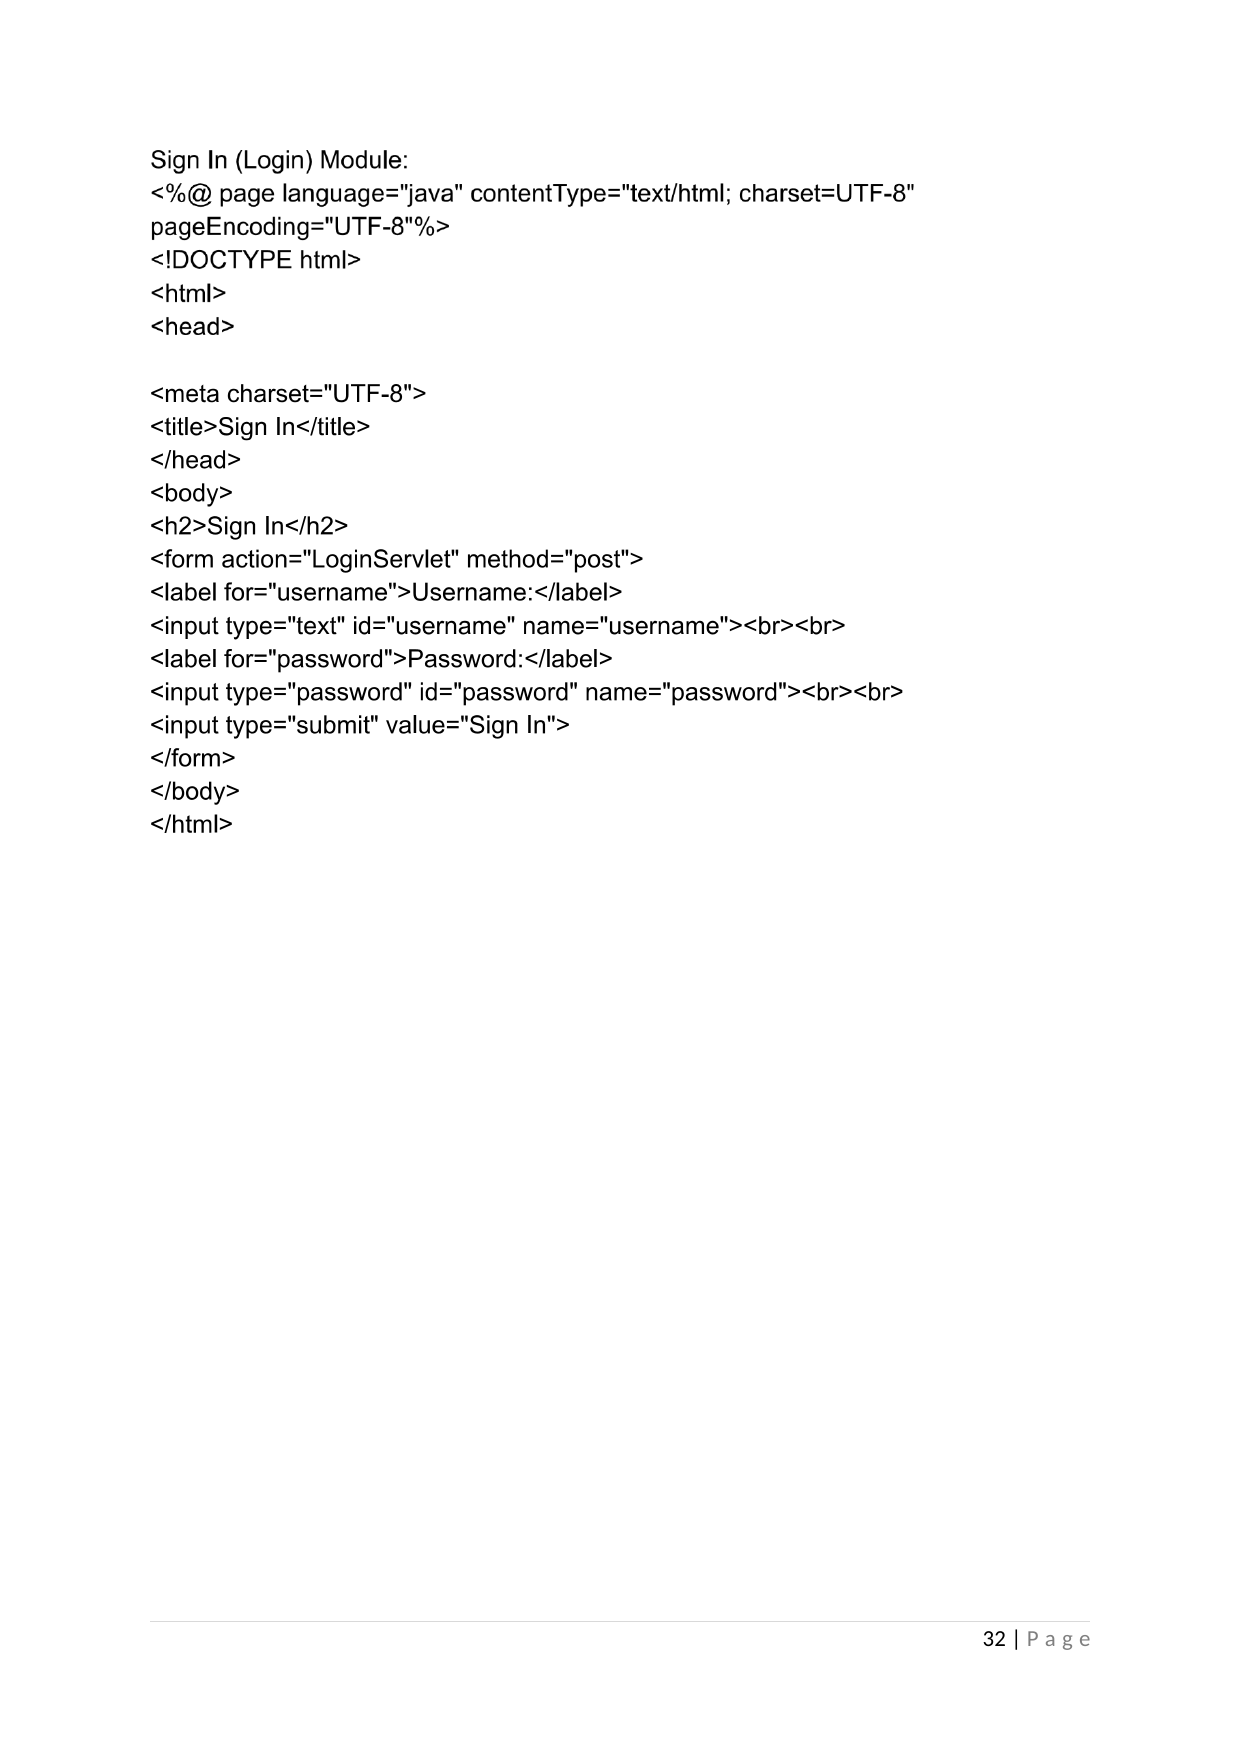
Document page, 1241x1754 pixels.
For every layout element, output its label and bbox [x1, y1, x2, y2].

picture [150, 383, 903, 833]
picture [150, 150, 914, 335]
